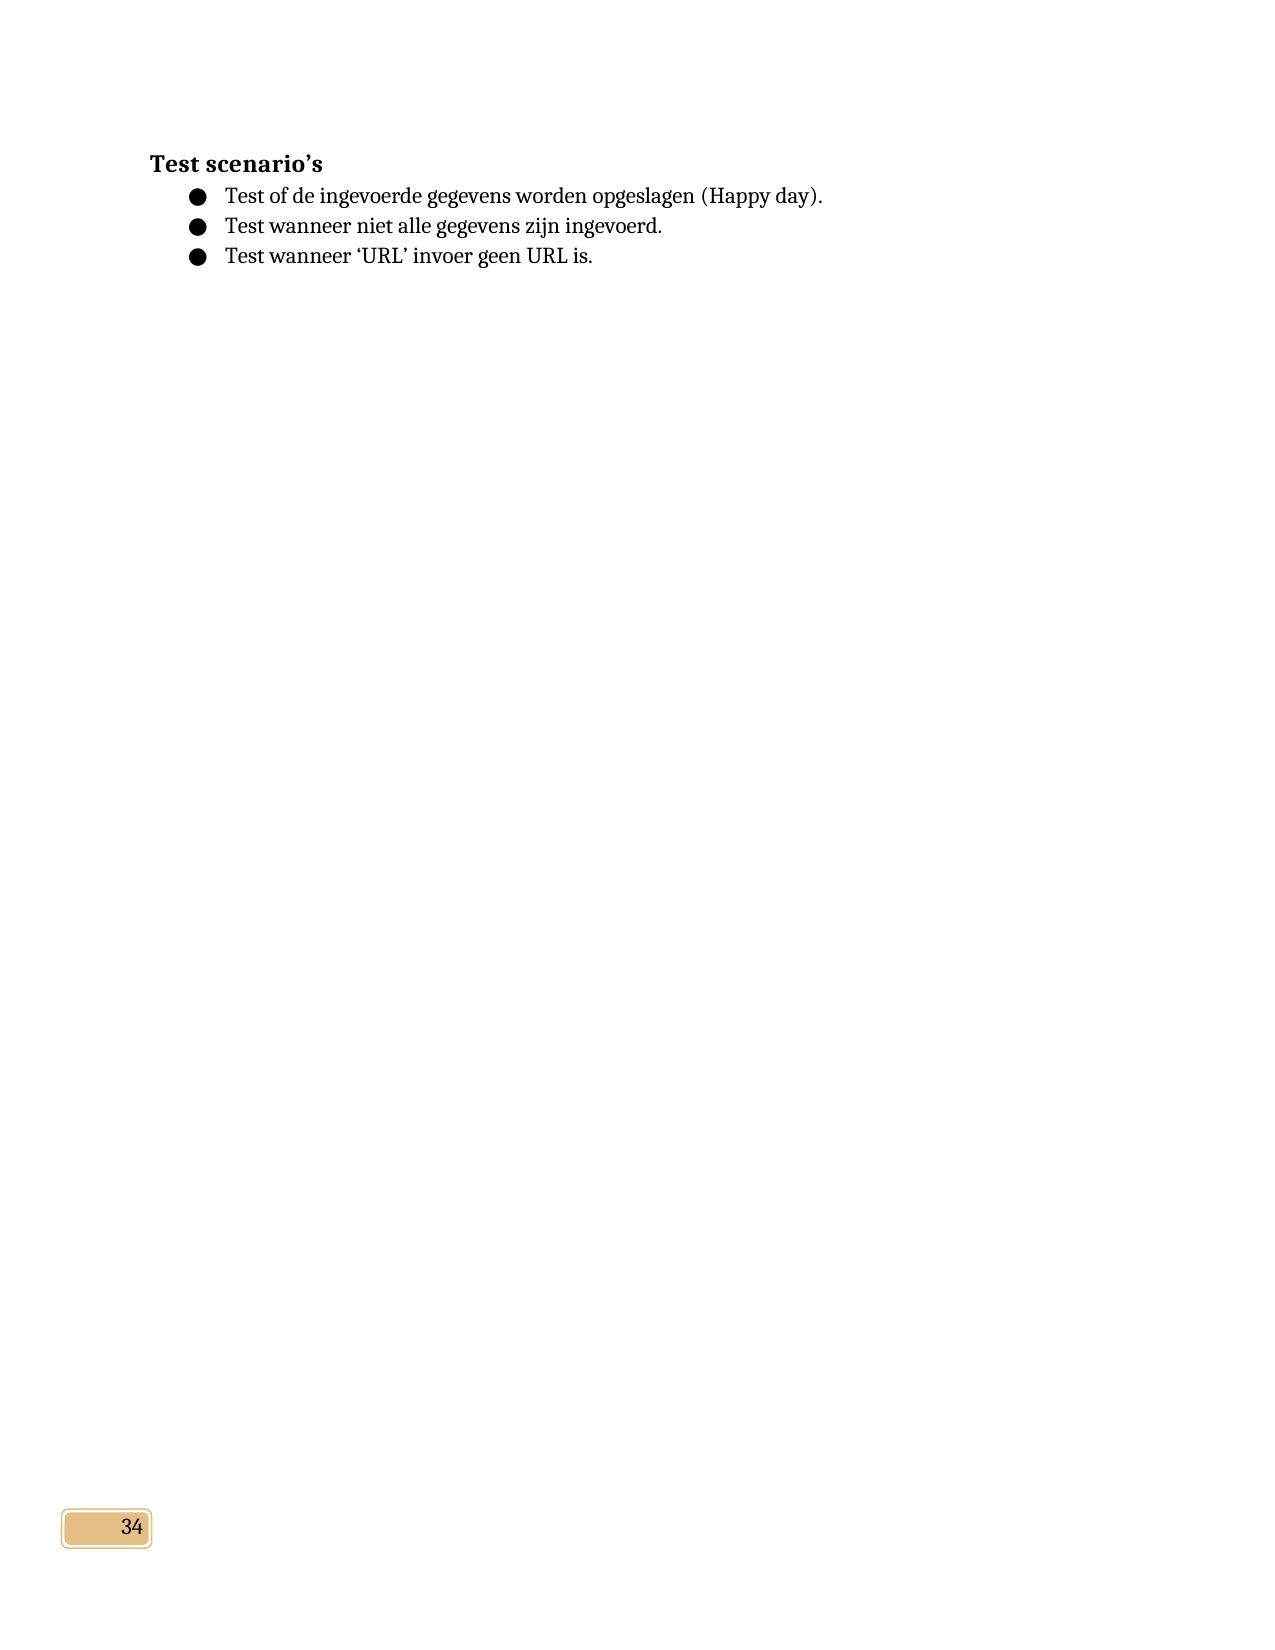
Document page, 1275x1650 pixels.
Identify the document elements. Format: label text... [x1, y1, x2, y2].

list Test wanneer niet alle gegevens zijn ingevoerd. [188, 213, 1125, 239]
list Test of de ingevoerde gegevens worden opgeslagen (Happy day). [188, 182, 1125, 209]
subtitle Test scenario’s [150, 150, 1125, 179]
list Test wanneer ‘URL’ invoer geen URL is. [188, 243, 1125, 269]
